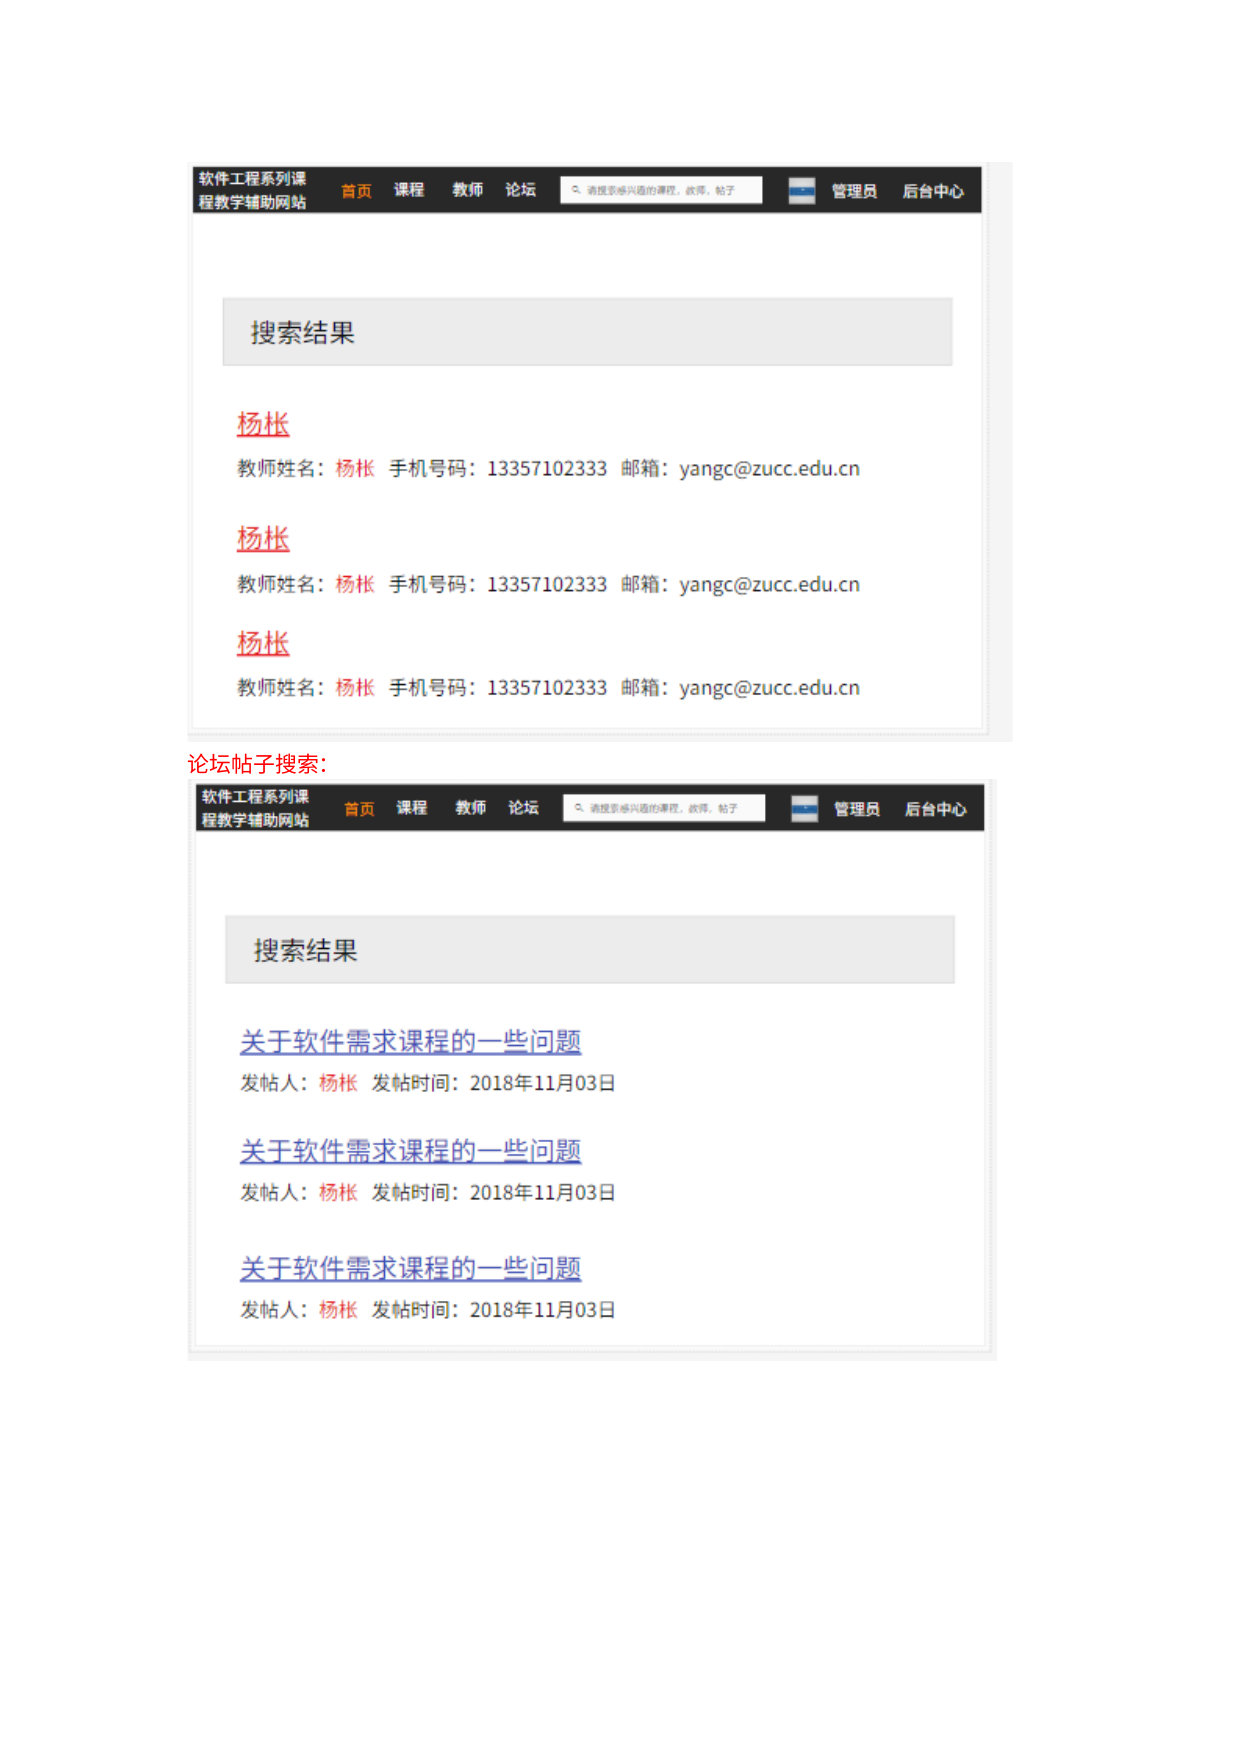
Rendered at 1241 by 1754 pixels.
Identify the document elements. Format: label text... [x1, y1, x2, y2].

picture [187, 162, 1013, 742]
text 论坛帖子搜索： [187, 747, 1053, 779]
picture [187, 779, 997, 1361]
